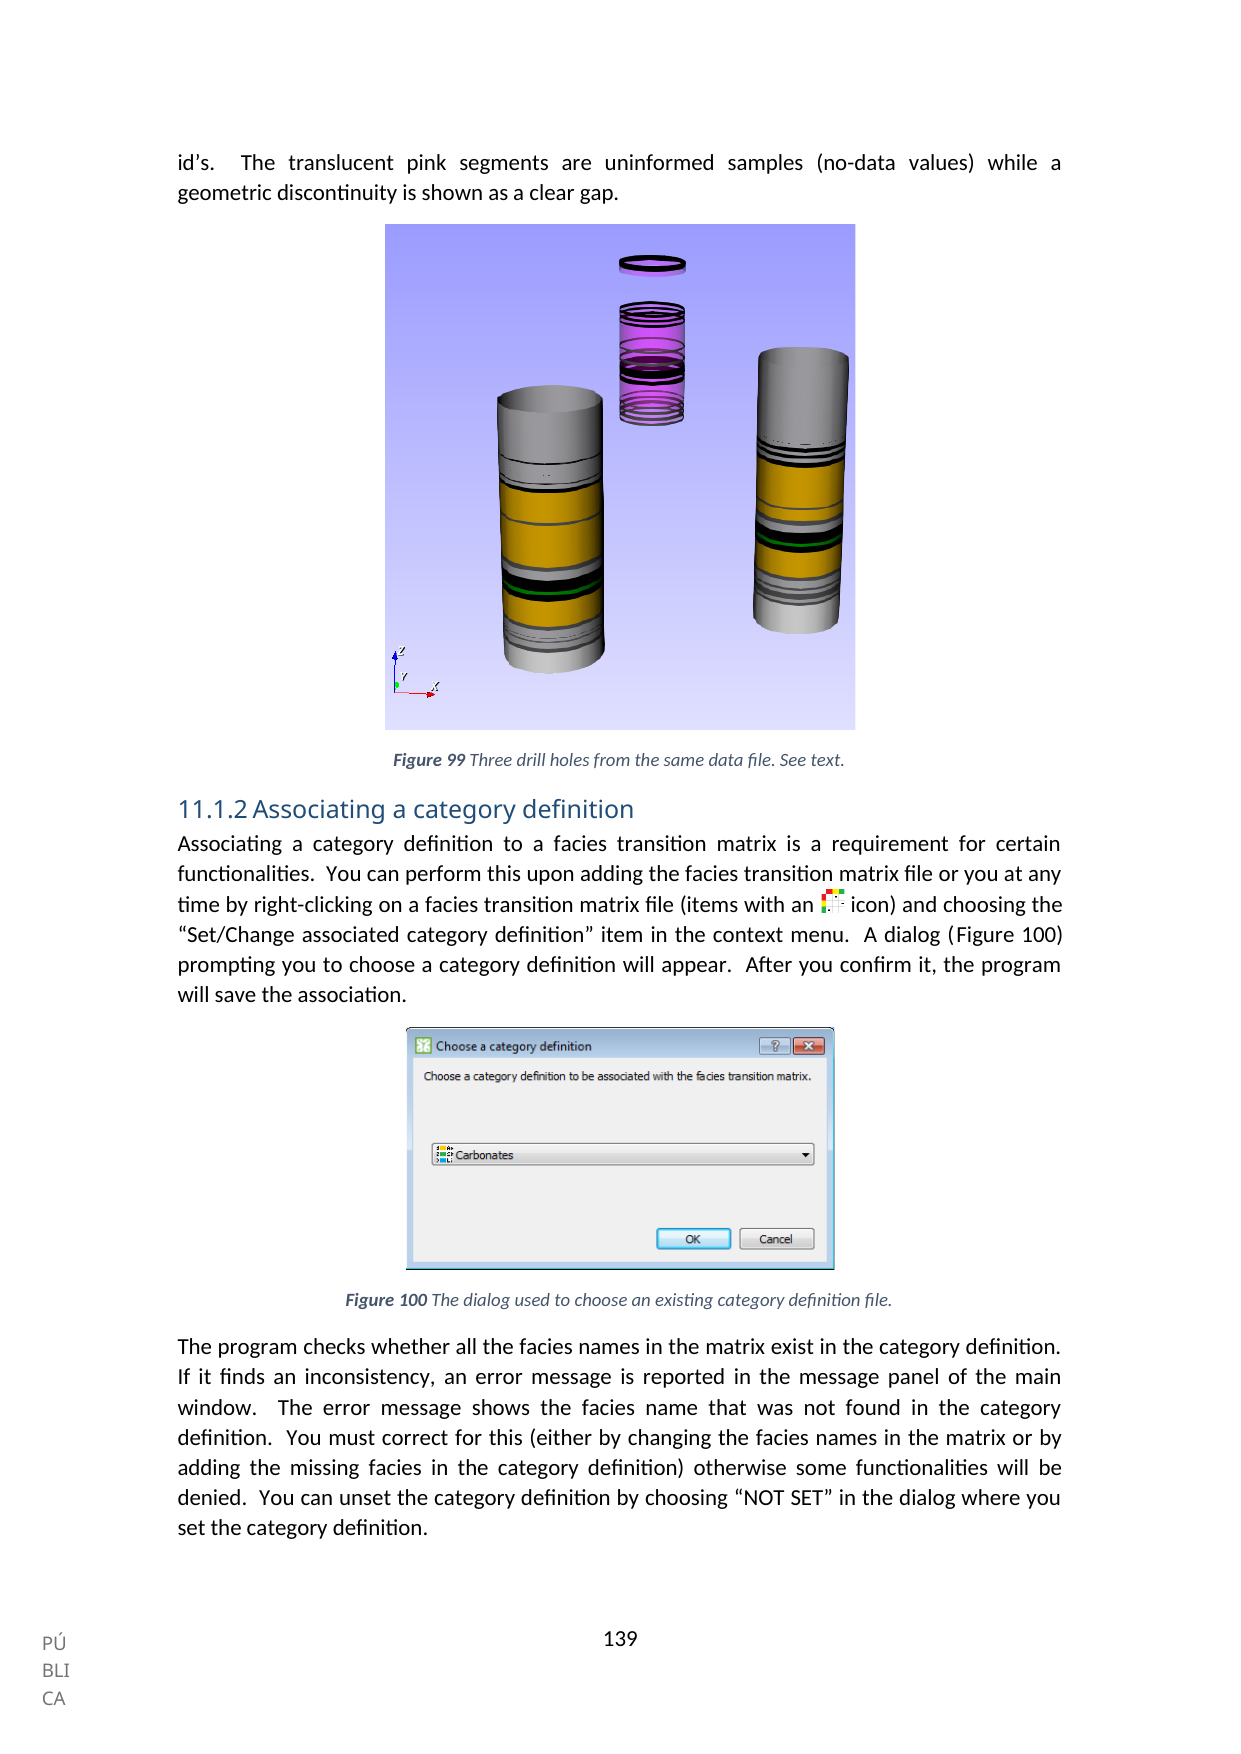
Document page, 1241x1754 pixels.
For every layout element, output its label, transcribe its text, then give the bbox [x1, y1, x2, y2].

text Figure 100 The dialog used to choose an existing category definition file. [177, 1288, 1063, 1311]
text Associating a category definition to a facies transition matrix is a requirement for certain functionalities. You can perform this upon adding the facies transition matrix file or you at any time by right-clicking on a facies transition matrix file (items with an icon) and choosing the “Set/Change associated category definition” item in the context menu. A dialog (Figure 99) prompting you to choose a category definition will appear. After you confirm it, the program will save the association. [177, 829, 1063, 1008]
picture [406, 1027, 835, 1270]
picture [821, 889, 845, 913]
subtitle Associating a category definition [177, 792, 1063, 826]
text Figure 99 Three drill holes from the same data file. See text. [177, 748, 1063, 771]
text The program checks whether all the facies names in the matrix exist in the category definition. If it finds an inconsistency, an error message is reported in the message panel of the main window. The error message shows the facies name that was not found in the category definition. You must correct for this (either by changing the facies names in the matrix or by adding the missing facies in the category definition) otherwise some functionalities will be denied. You can unset the category definition by choosing “NOT SET” in the dialog where you set the category definition. [177, 1332, 1063, 1542]
picture [385, 224, 856, 730]
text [177, 148, 1063, 206]
